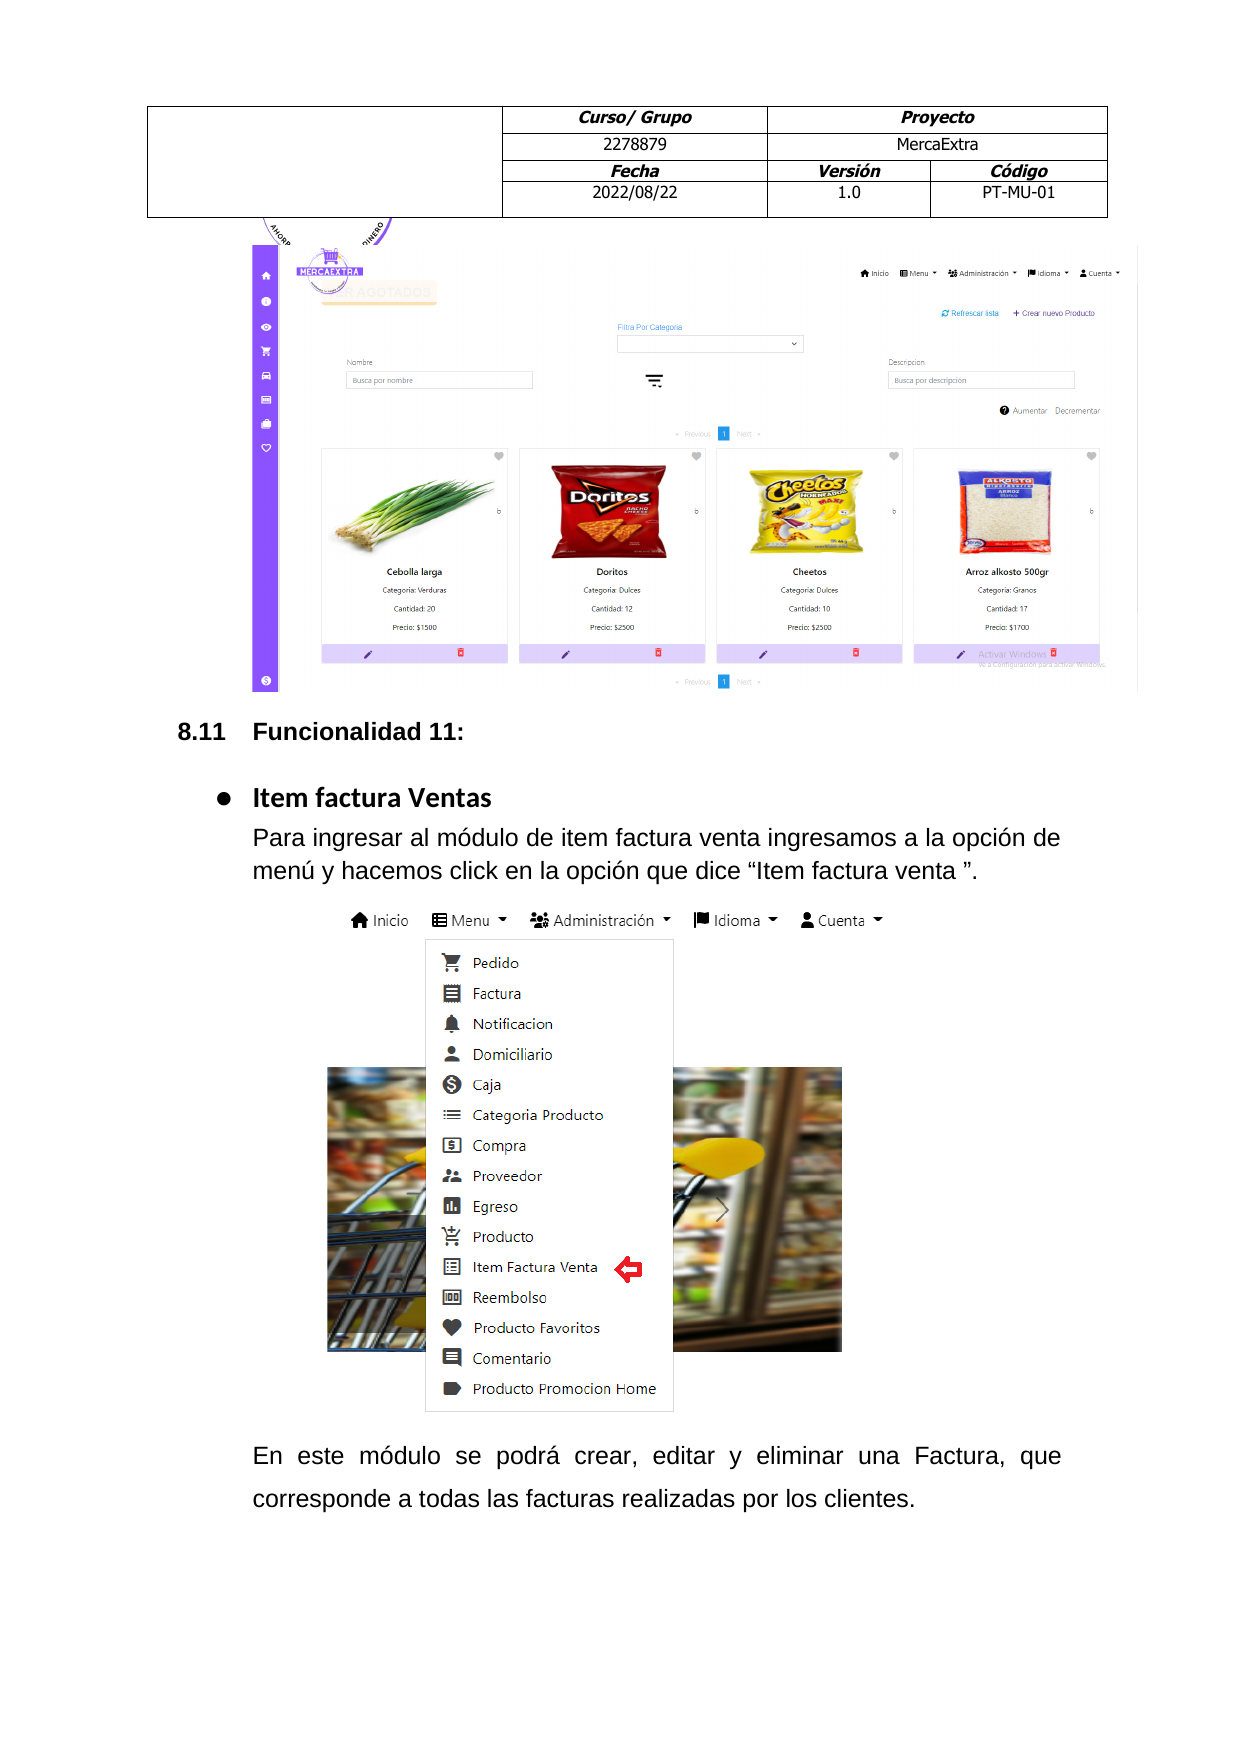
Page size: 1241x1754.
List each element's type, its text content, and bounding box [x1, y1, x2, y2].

picture [207, 218, 1138, 692]
subtitle Item factura Ventas [215, 779, 1063, 814]
picture [327, 909, 885, 1417]
text Para ingresar al módulo de item factura venta ingresamos a la opción de menú y hacemos click en la opción que dice “Item factura venta ”. [252, 823, 1063, 884]
subtitle 8.11 Funcionalidad 11: [177, 717, 1063, 745]
text En este módulo se podrá crear, editar y eliminar una Factura, que corresponde a todas las facturas realizadas por los clientes. [252, 1441, 1063, 1513]
